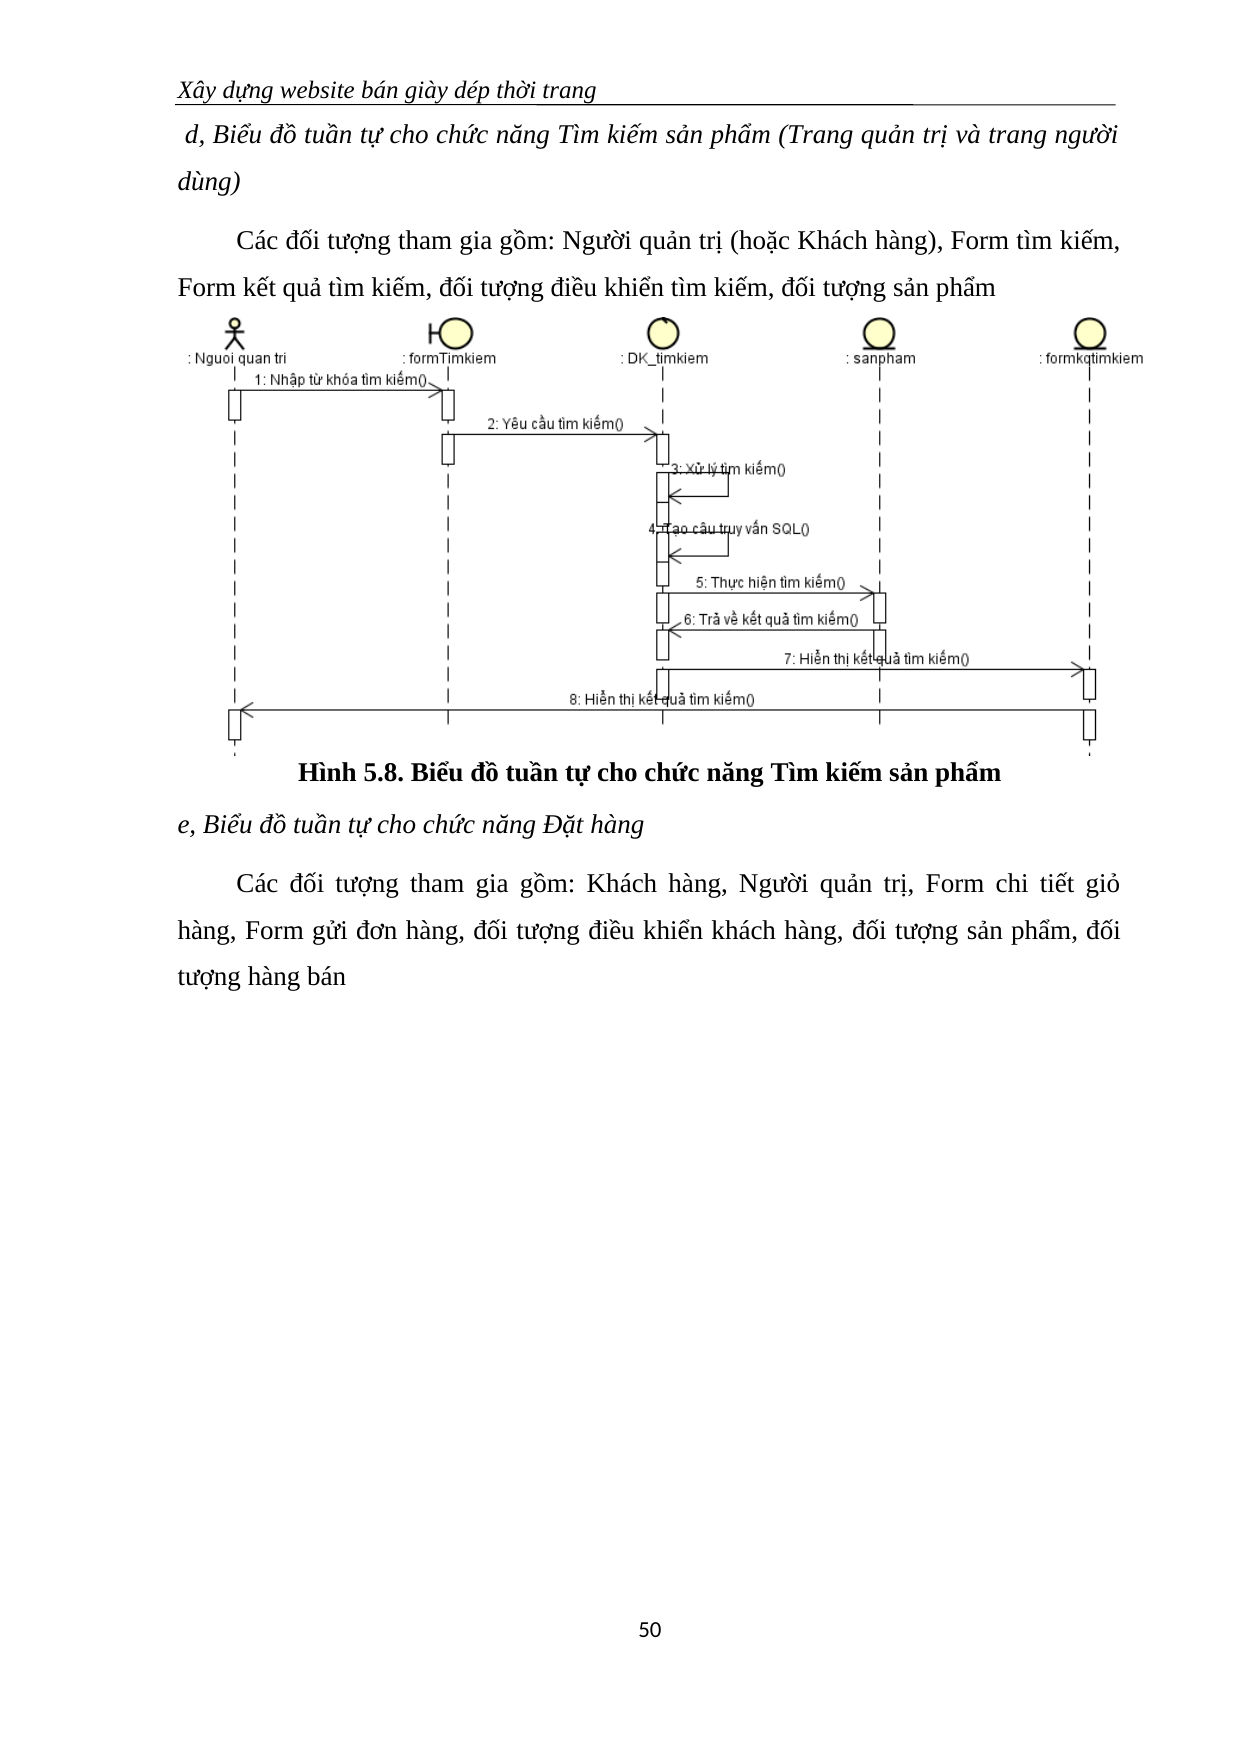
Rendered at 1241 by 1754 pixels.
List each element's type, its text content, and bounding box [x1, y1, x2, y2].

text Các đối tượng tham gia gồm: Người quản trị (hoặc Khách hàng), Form tìm kiếm, Form kết quả tìm kiếm, đối tượng điều khiển tìm kiếm, đối tượng sản phẩm [177, 224, 1122, 302]
text Hình 5.8. Biểu đồ tuần tự cho chức năng Tìm kiếm sản phẩm [177, 756, 1122, 787]
text e, Biểu đồ tuần tự cho chức năng Đặt hàng [177, 808, 1122, 839]
text Các đối tượng tham gia gồm: Khách hàng, Người quản trị, Form chi tiết giỏ hàng, Form gửi đơn hàng, đối tượng điều khiển khách hàng, đối tượng sản phẩm, đối tượng hàng bán [177, 867, 1122, 992]
picture [177, 317, 1157, 756]
text d, Biểu đồ tuần tự cho chức năng Tìm kiếm sản phẩm (Trang quản trị và trang người dùng) [177, 118, 1122, 196]
